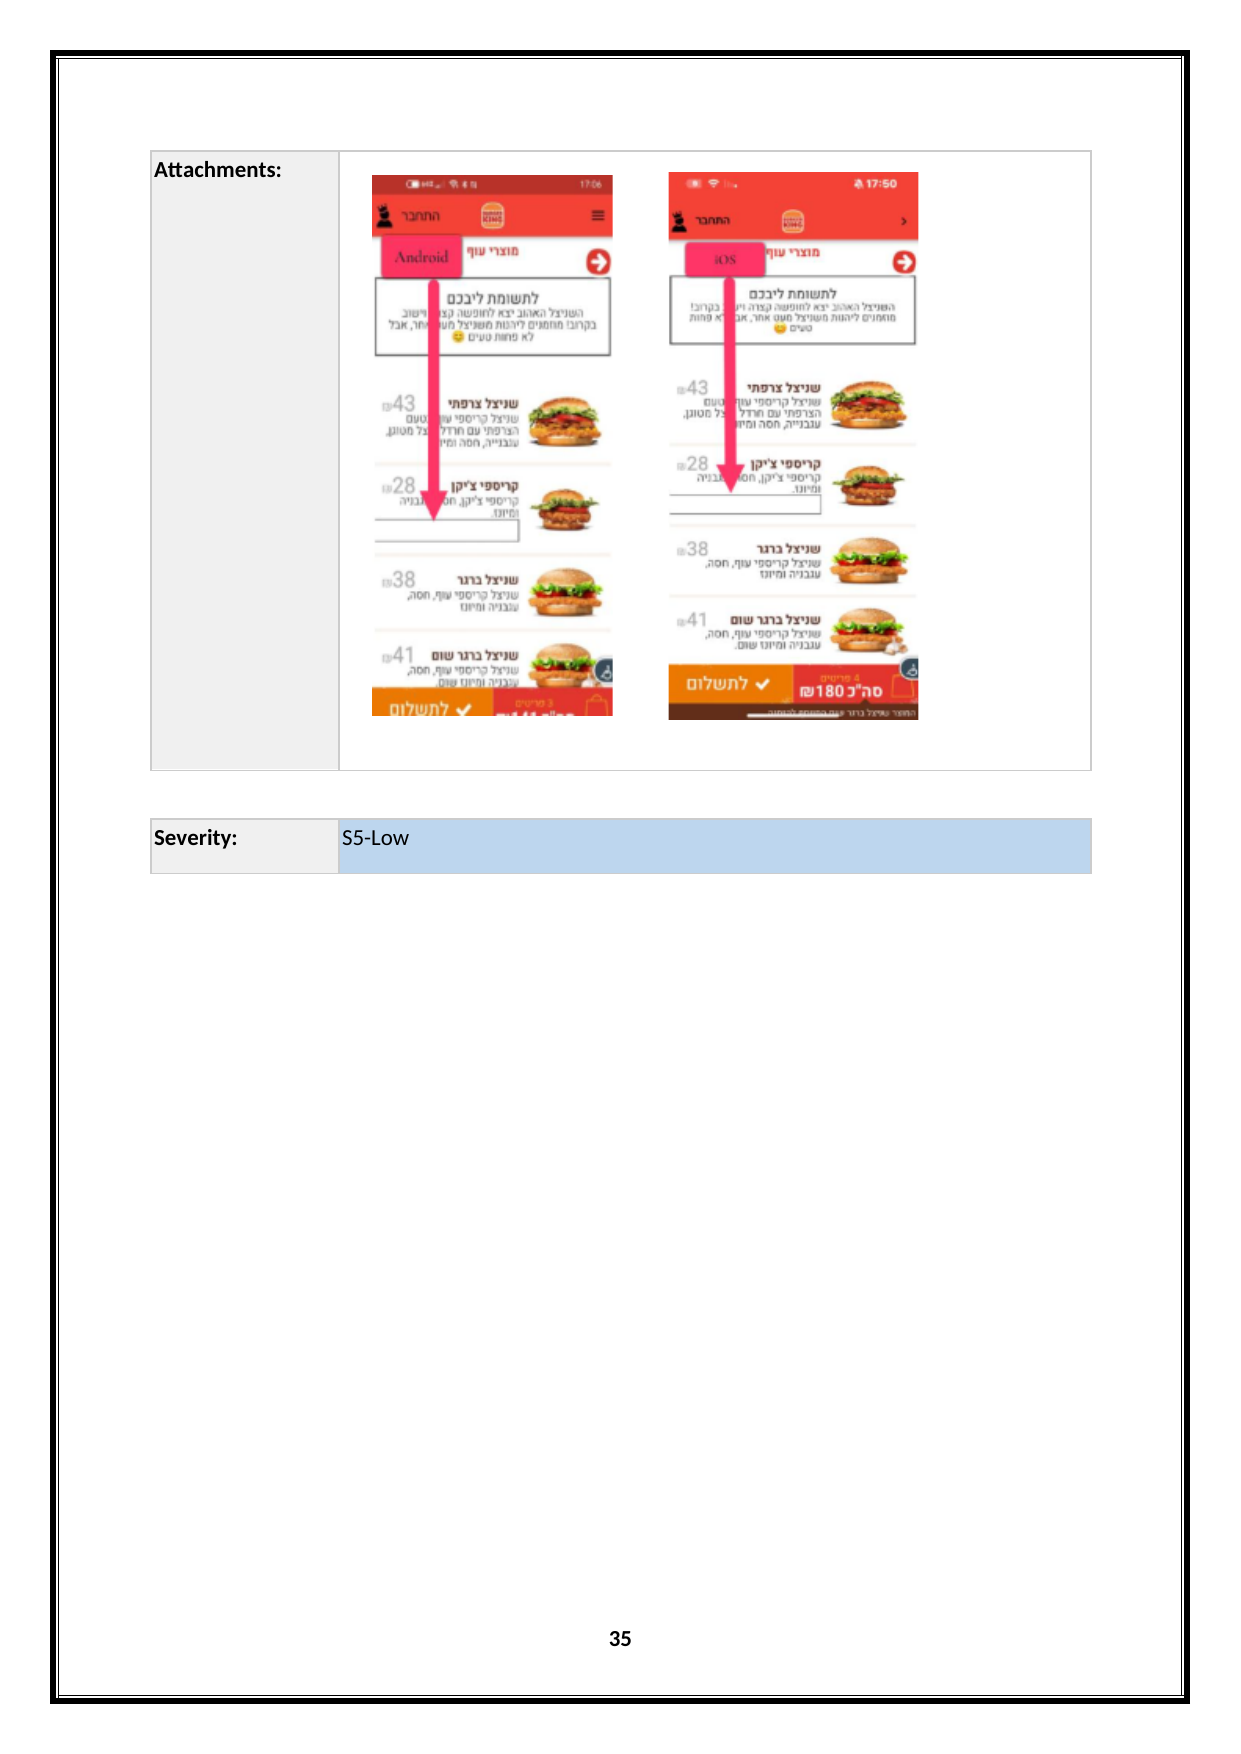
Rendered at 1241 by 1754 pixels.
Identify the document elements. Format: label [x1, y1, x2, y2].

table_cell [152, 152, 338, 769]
picture [372, 175, 613, 716]
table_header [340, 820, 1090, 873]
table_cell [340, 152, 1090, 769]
picture [668, 172, 919, 720]
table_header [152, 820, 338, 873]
